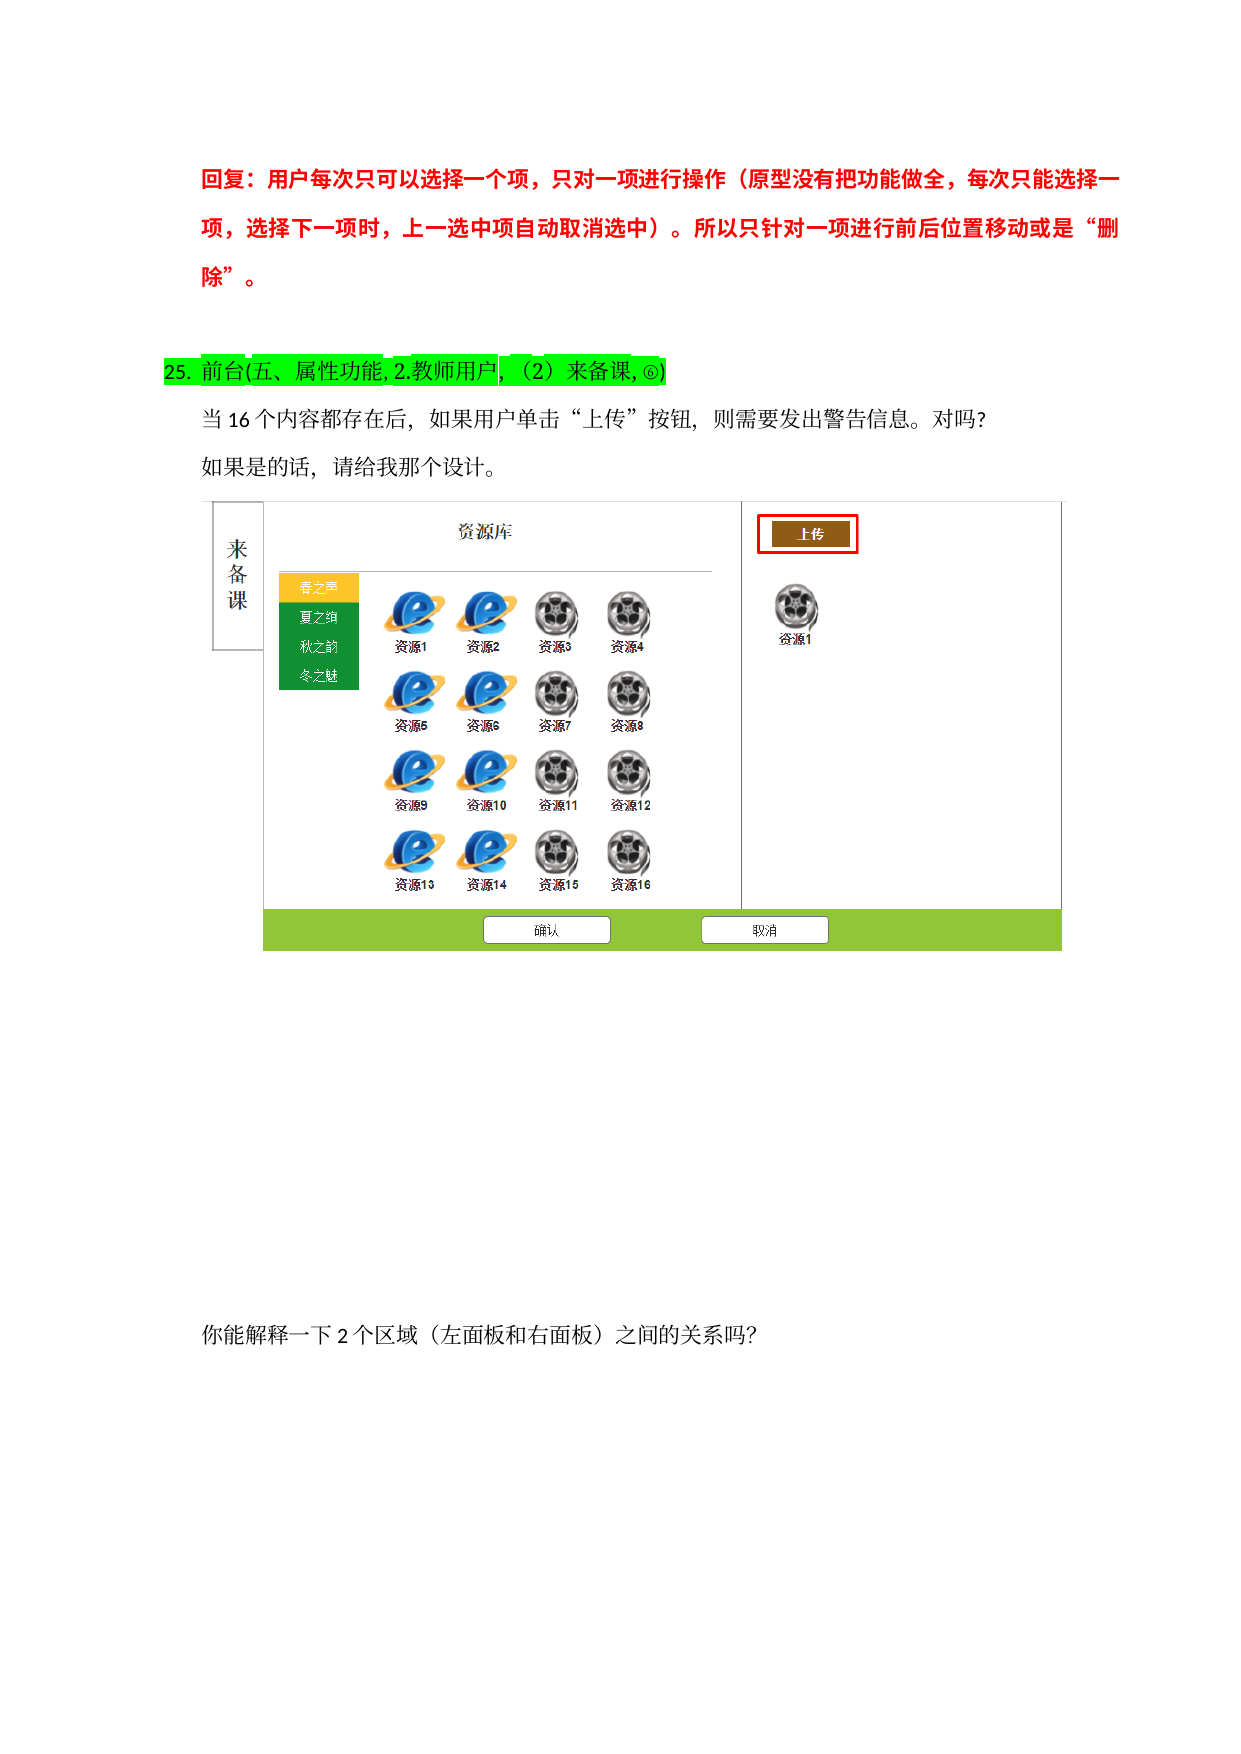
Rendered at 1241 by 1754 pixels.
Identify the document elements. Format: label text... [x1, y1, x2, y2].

list 你能解释一下2个区域（左面板和右面板）之间的关系吗？ [201, 1318, 1120, 1350]
list 回复：用户每次只可以选择一个项，只对一项进行操作（原型没有把功能做全，每次只能选择一项，选择下一项时，上一选中项自动取消选中）。所以只针对一项进行前后位置移动或是“删除”。 [201, 162, 1120, 292]
picture [201, 498, 1067, 957]
list 当16个内容都存在后，如果用户单击“上传”按钮，则需要发出警告信息。对吗? [201, 402, 1120, 434]
list 如果是的话，请给我那个设计。 [201, 450, 1120, 483]
list 前台(五、属性功能, 2.教师用户, （2）来备课, ⑥) [631, 354, 1120, 386]
